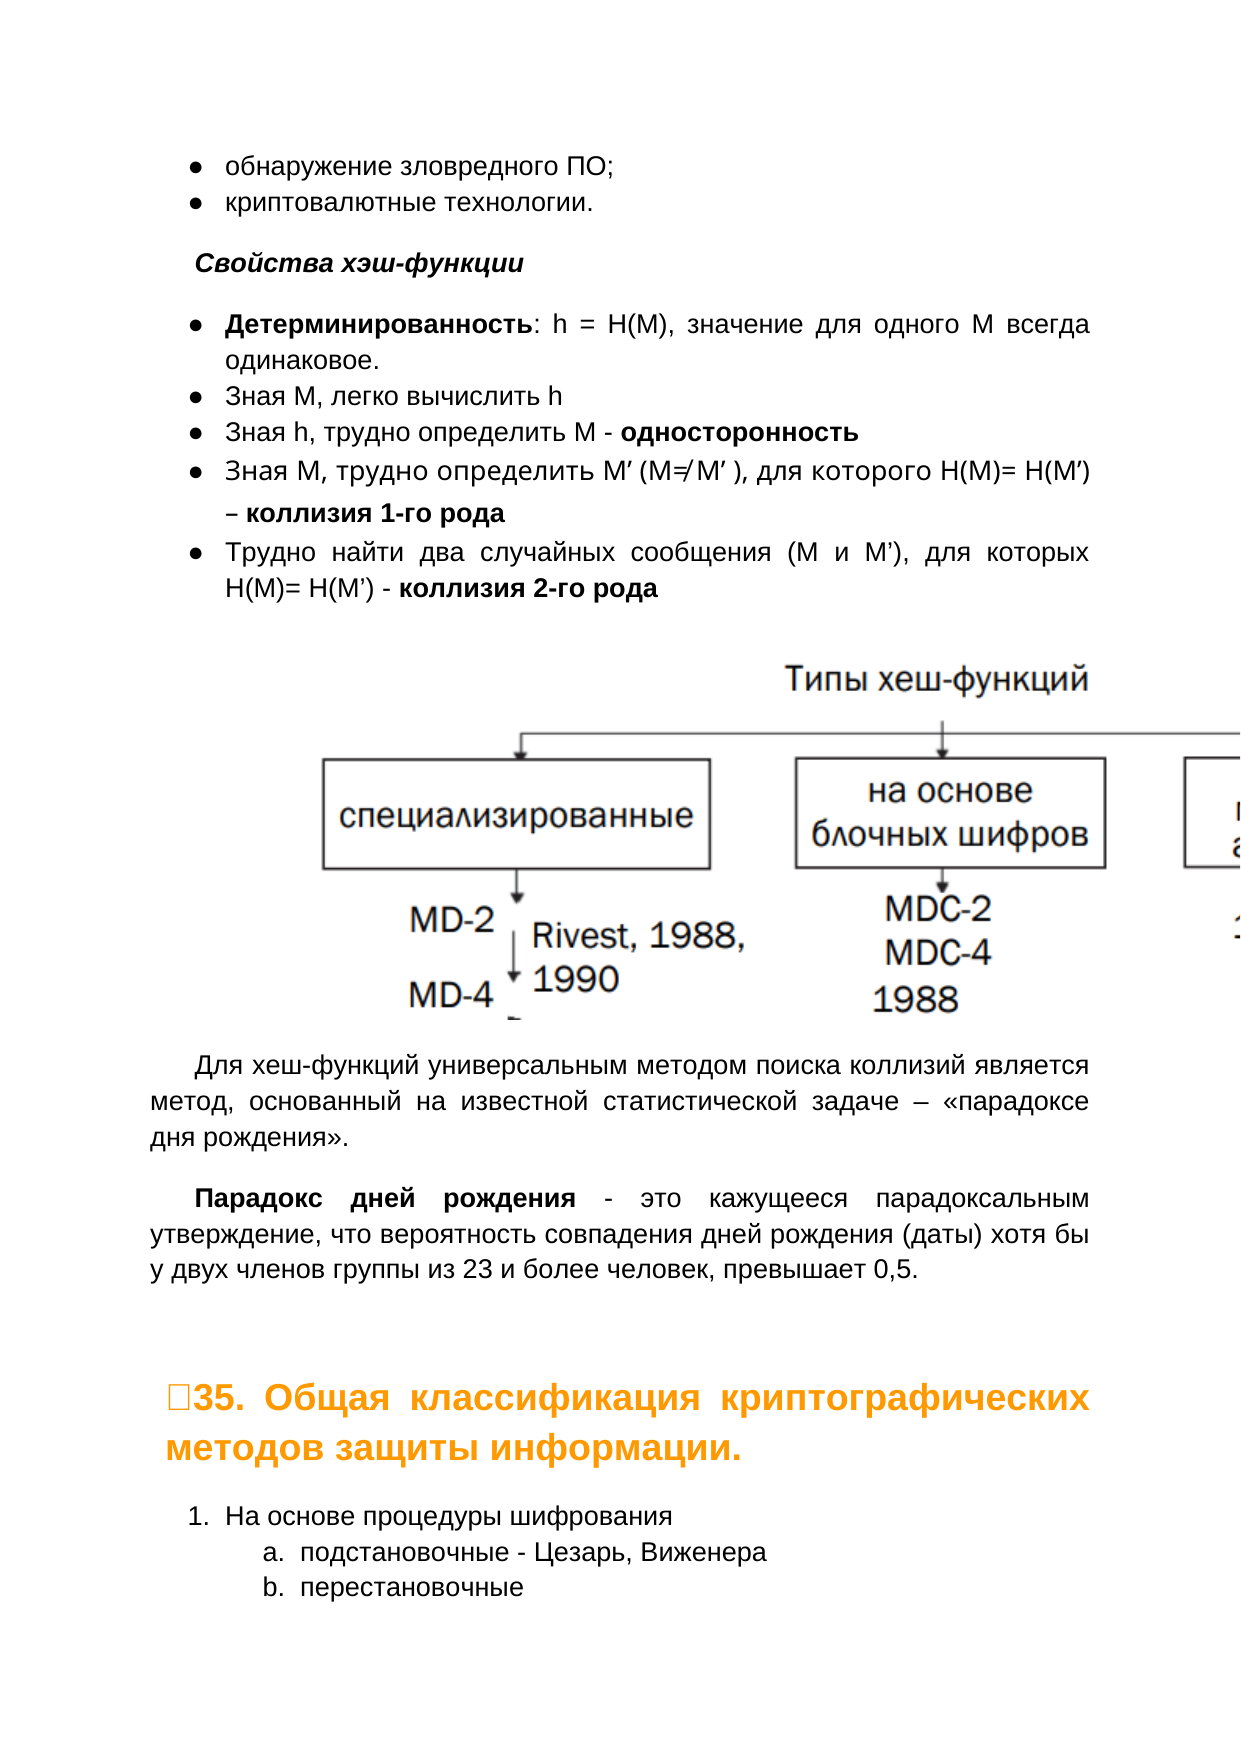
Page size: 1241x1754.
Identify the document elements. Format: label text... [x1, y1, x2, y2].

list обнаружение зловредного ПО; [187, 150, 1090, 181]
list Зная М, трудно определить М’ (М≠ М’ ), для которого H(М)= H(М’) – коллизия 1-го рода [187, 452, 1090, 531]
list На основе процедуры шифрования [187, 1499, 1090, 1531]
list Зная h, трудно определить М - односторонность [187, 416, 1090, 447]
text Свойства хэш-функции [150, 247, 1090, 278]
subtitle 💦35. Общая классификация криптографических методов защиты информации. [165, 1375, 1090, 1468]
picture [225, 633, 1241, 1020]
list Детерминированность: h = H(M), значение для одного M всегда одинаковое. [187, 308, 1090, 375]
text Для хеш-функций универсальным методом поиска коллизий является метод, основанный на известной статистической задаче – «парадоксе дня рождения». [150, 1049, 1090, 1152]
list подстановочные - Цезарь, Виженера [262, 1536, 1090, 1567]
list Зная М, легко вычислить h [187, 380, 1090, 411]
list Трудно найти два случайных сообщения (М и М’), для которых H(М)= H(М’) - коллизия 2-го рода [187, 536, 1090, 603]
text Парадокс дней рождения - это кажущееся парадоксальным утверждение, что вероятность совпадения дней рождения (даты) хотя бы у двух членов группы из 23 и более человек, превышает 0,5. [150, 1182, 1090, 1285]
list криптовалютные технологии. [187, 186, 1090, 217]
list перестановочные [262, 1571, 1090, 1603]
